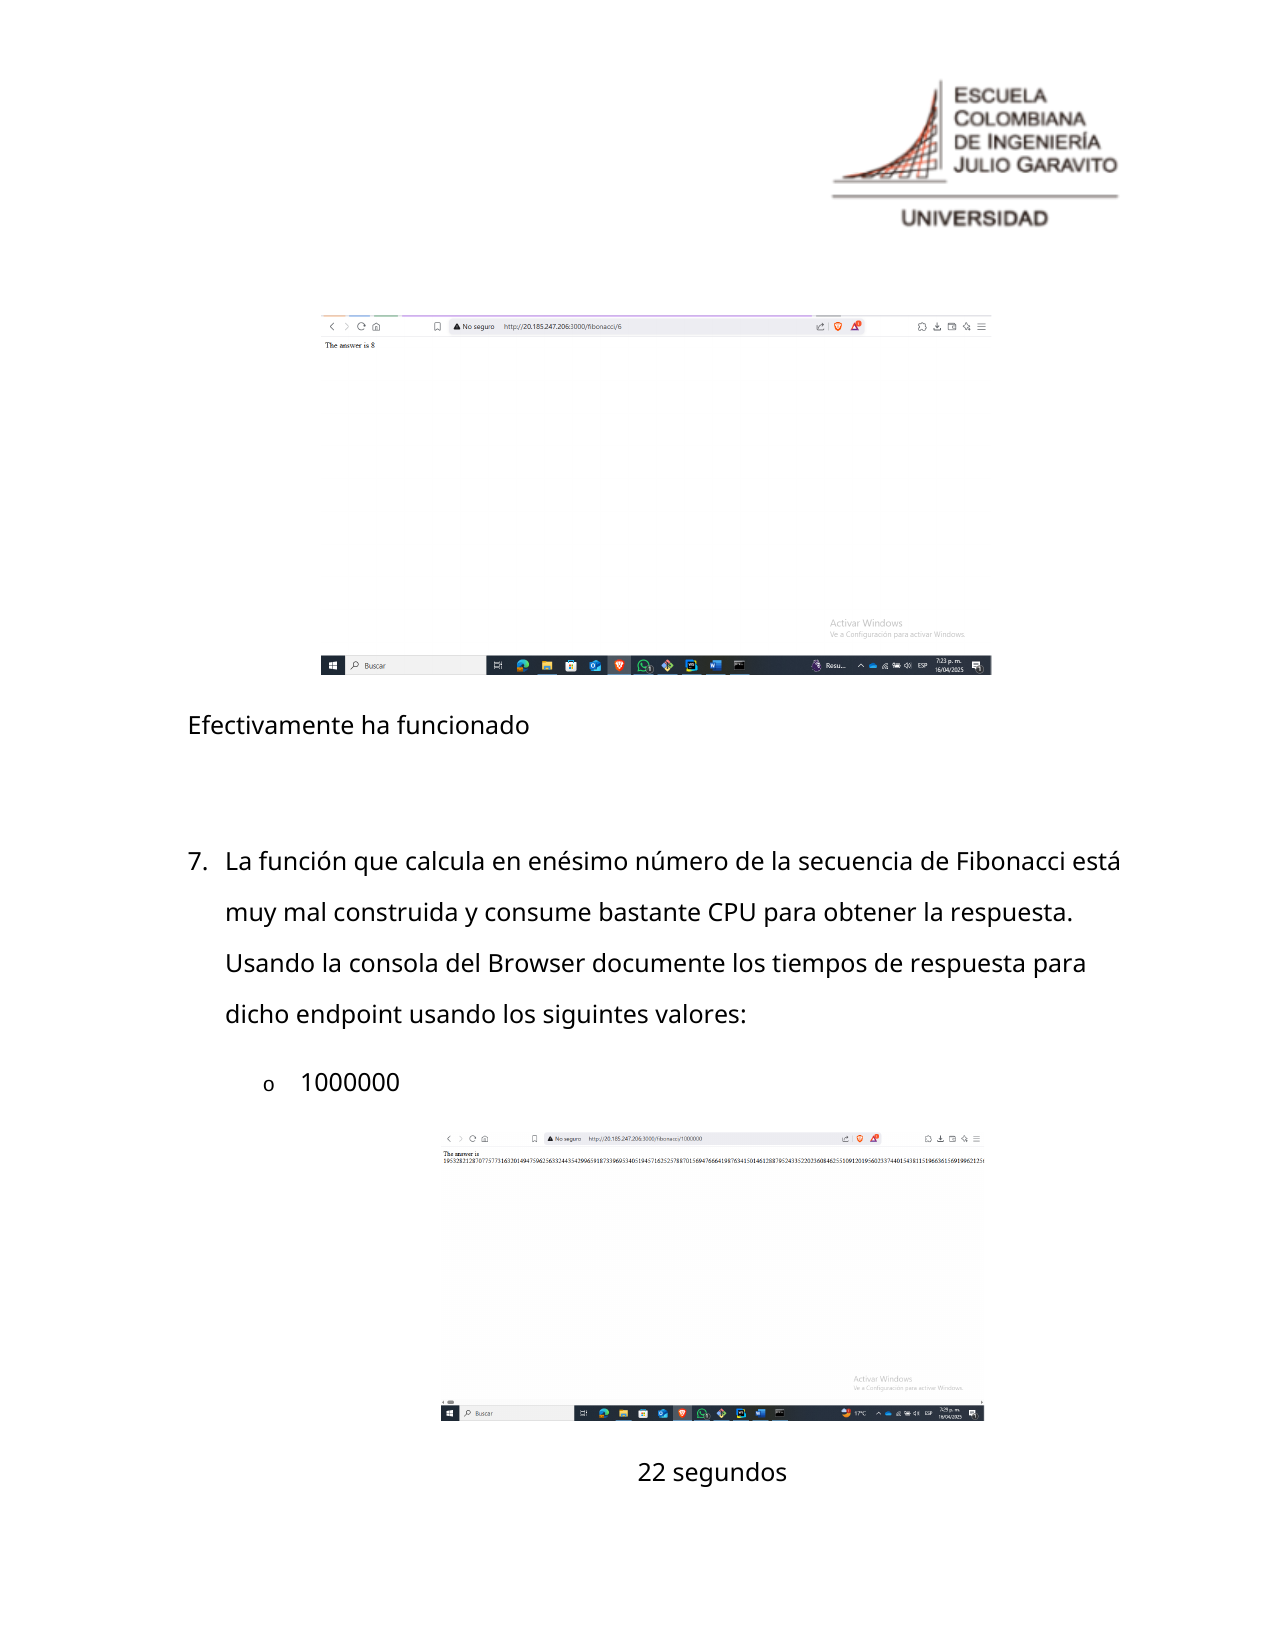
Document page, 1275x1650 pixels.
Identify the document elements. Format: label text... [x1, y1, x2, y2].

picture [441, 1132, 985, 1421]
picture [824, 75, 1125, 239]
list La función que calcula en enésimo número de la secuencia de Fibonacci está muy mal construida y consume bastante CPU para obtener la respuesta. Usando la consola del Browser documente los tiempos de respuesta para dicho endpoint usando los siguintes valores: [187, 843, 1125, 1031]
text 22 segundos [300, 1455, 1125, 1489]
list 1000000 [262, 1064, 1125, 1098]
picture [321, 315, 992, 675]
text Efectivamente ha funcionado [187, 708, 1125, 742]
